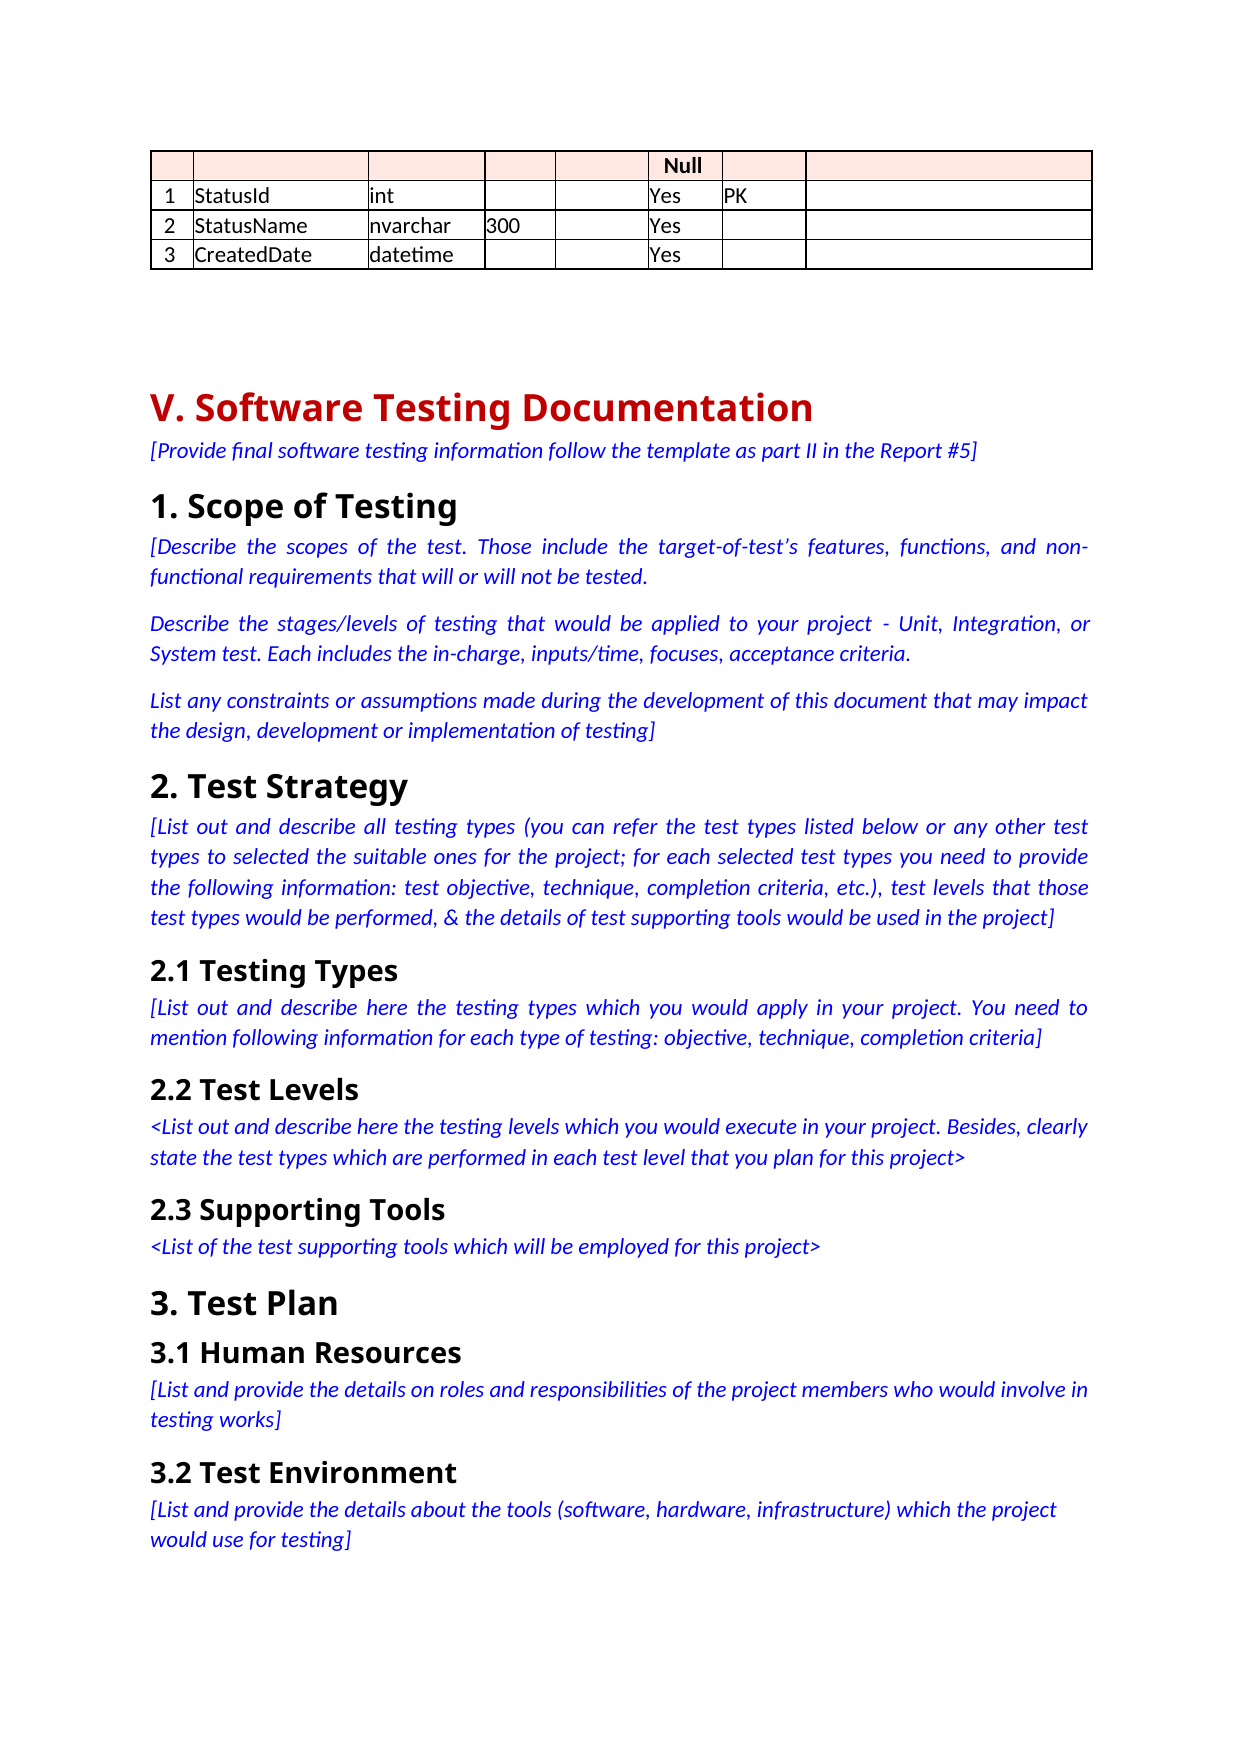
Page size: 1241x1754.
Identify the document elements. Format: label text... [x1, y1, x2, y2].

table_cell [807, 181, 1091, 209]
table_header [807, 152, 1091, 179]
subtitle 3.2 Test Environment [150, 1452, 1093, 1492]
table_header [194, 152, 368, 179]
text Describe the stages/levels of testing that would be applied to your project - Unit, Integration, or System test. Each includes the in-charge, inputs/time, focuses, acceptance criteria. [150, 609, 1093, 667]
text [List out and describe here the testing types which you would apply in your project. You need to mention following information for each type of testing: objective, technique, completion criteria] [150, 993, 1093, 1051]
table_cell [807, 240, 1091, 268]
subtitle 2.3 Supporting Tools [150, 1189, 1093, 1229]
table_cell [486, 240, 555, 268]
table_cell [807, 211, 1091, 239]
subtitle 3.1 Human Resources [150, 1332, 1093, 1372]
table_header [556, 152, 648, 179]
text [Provide final software testing information follow the template as part II in the Report #5] [150, 436, 1093, 464]
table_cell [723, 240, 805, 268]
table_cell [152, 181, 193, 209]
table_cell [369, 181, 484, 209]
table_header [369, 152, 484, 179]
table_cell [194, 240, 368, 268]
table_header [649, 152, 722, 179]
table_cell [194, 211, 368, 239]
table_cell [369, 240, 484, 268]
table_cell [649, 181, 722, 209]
subtitle 2.1 Testing Types [150, 950, 1093, 989]
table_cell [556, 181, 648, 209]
text <List of the test supporting tools which will be employed for this project> [150, 1232, 1093, 1260]
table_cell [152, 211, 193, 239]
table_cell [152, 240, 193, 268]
subtitle 2. Test Strategy [150, 763, 1093, 809]
subtitle V. Software Testing Documentation [150, 381, 1093, 432]
text [List and provide the details about the tools (software, hardware, infrastructure) which the project would use for testing] [150, 1495, 1093, 1553]
text [List out and describe all testing types (you can refer the test types listed below or any other test types to selected the suitable ones for the project; for each selected test types you need to provide the following information: test objective, technique, completion criteria, etc.), test levels that those test types would be performed, & the details of test supporting tools would be used in the project] [150, 812, 1093, 931]
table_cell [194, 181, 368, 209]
text [Describe the scopes of the test. Those include the target-of-test’s features, functions, and non-functional requirements that will or will not be tested. [150, 532, 1093, 590]
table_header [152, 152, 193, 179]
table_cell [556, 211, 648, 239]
subtitle 3. Test Plan [150, 1279, 1093, 1325]
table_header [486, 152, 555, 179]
subtitle 2.2 Test Levels [150, 1070, 1093, 1109]
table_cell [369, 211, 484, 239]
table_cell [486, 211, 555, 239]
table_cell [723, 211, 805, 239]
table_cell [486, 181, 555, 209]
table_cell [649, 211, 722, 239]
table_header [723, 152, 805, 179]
subtitle 1. Scope of Testing [150, 483, 1093, 528]
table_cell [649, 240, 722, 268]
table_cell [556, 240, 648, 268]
text [List and provide the details on roles and responsibilities of the project members who would involve in testing works] [150, 1375, 1093, 1433]
text <List out and describe here the testing levels which you would execute in your project. Besides, clearly state the test types which are performed in each test level that you plan for this project> [150, 1112, 1093, 1171]
text List any constraints or assumptions made during the development of this document that may impact the design, development or implementation of testing] [150, 686, 1093, 744]
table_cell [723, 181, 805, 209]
